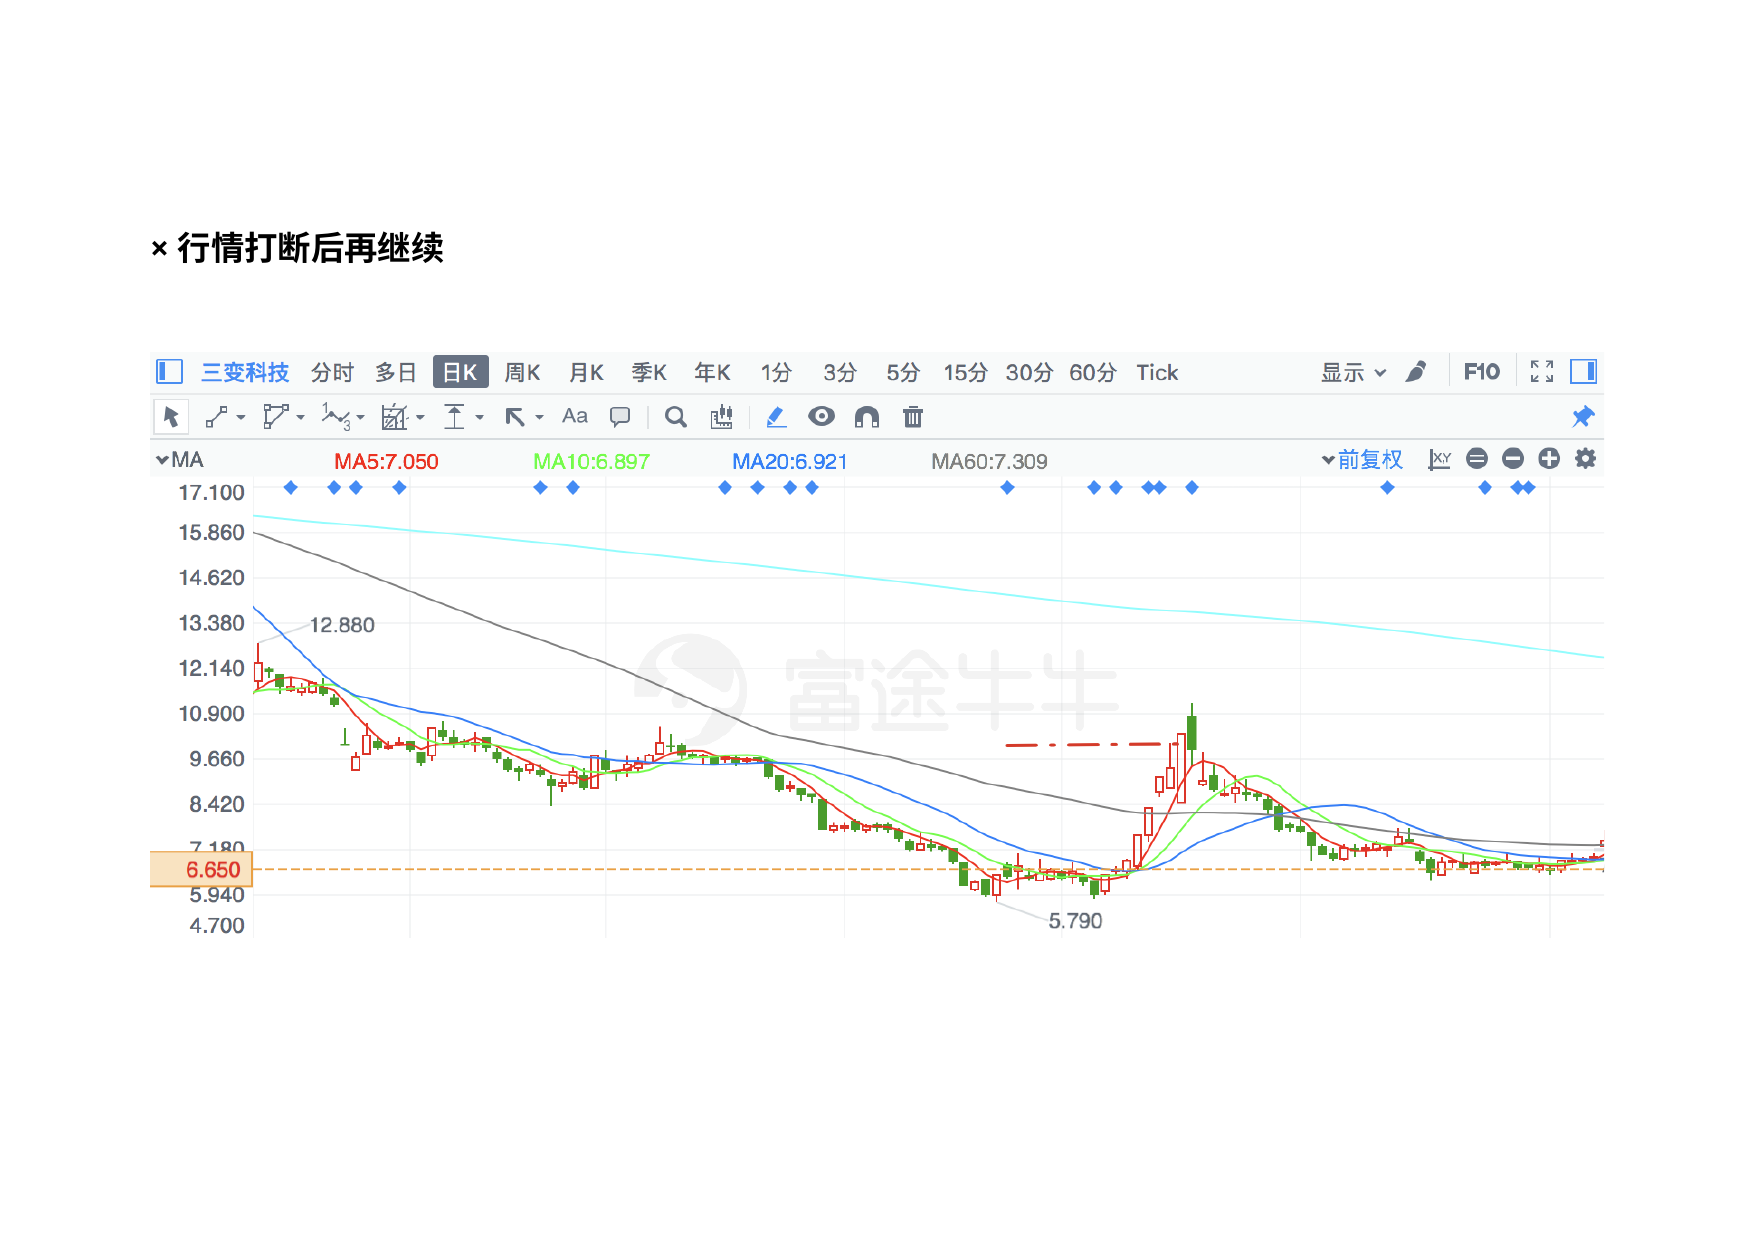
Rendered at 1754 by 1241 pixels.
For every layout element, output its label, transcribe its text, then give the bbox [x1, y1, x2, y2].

picture [150, 352, 1605, 938]
subtitle × 行情打断后再继续 [150, 201, 1604, 289]
